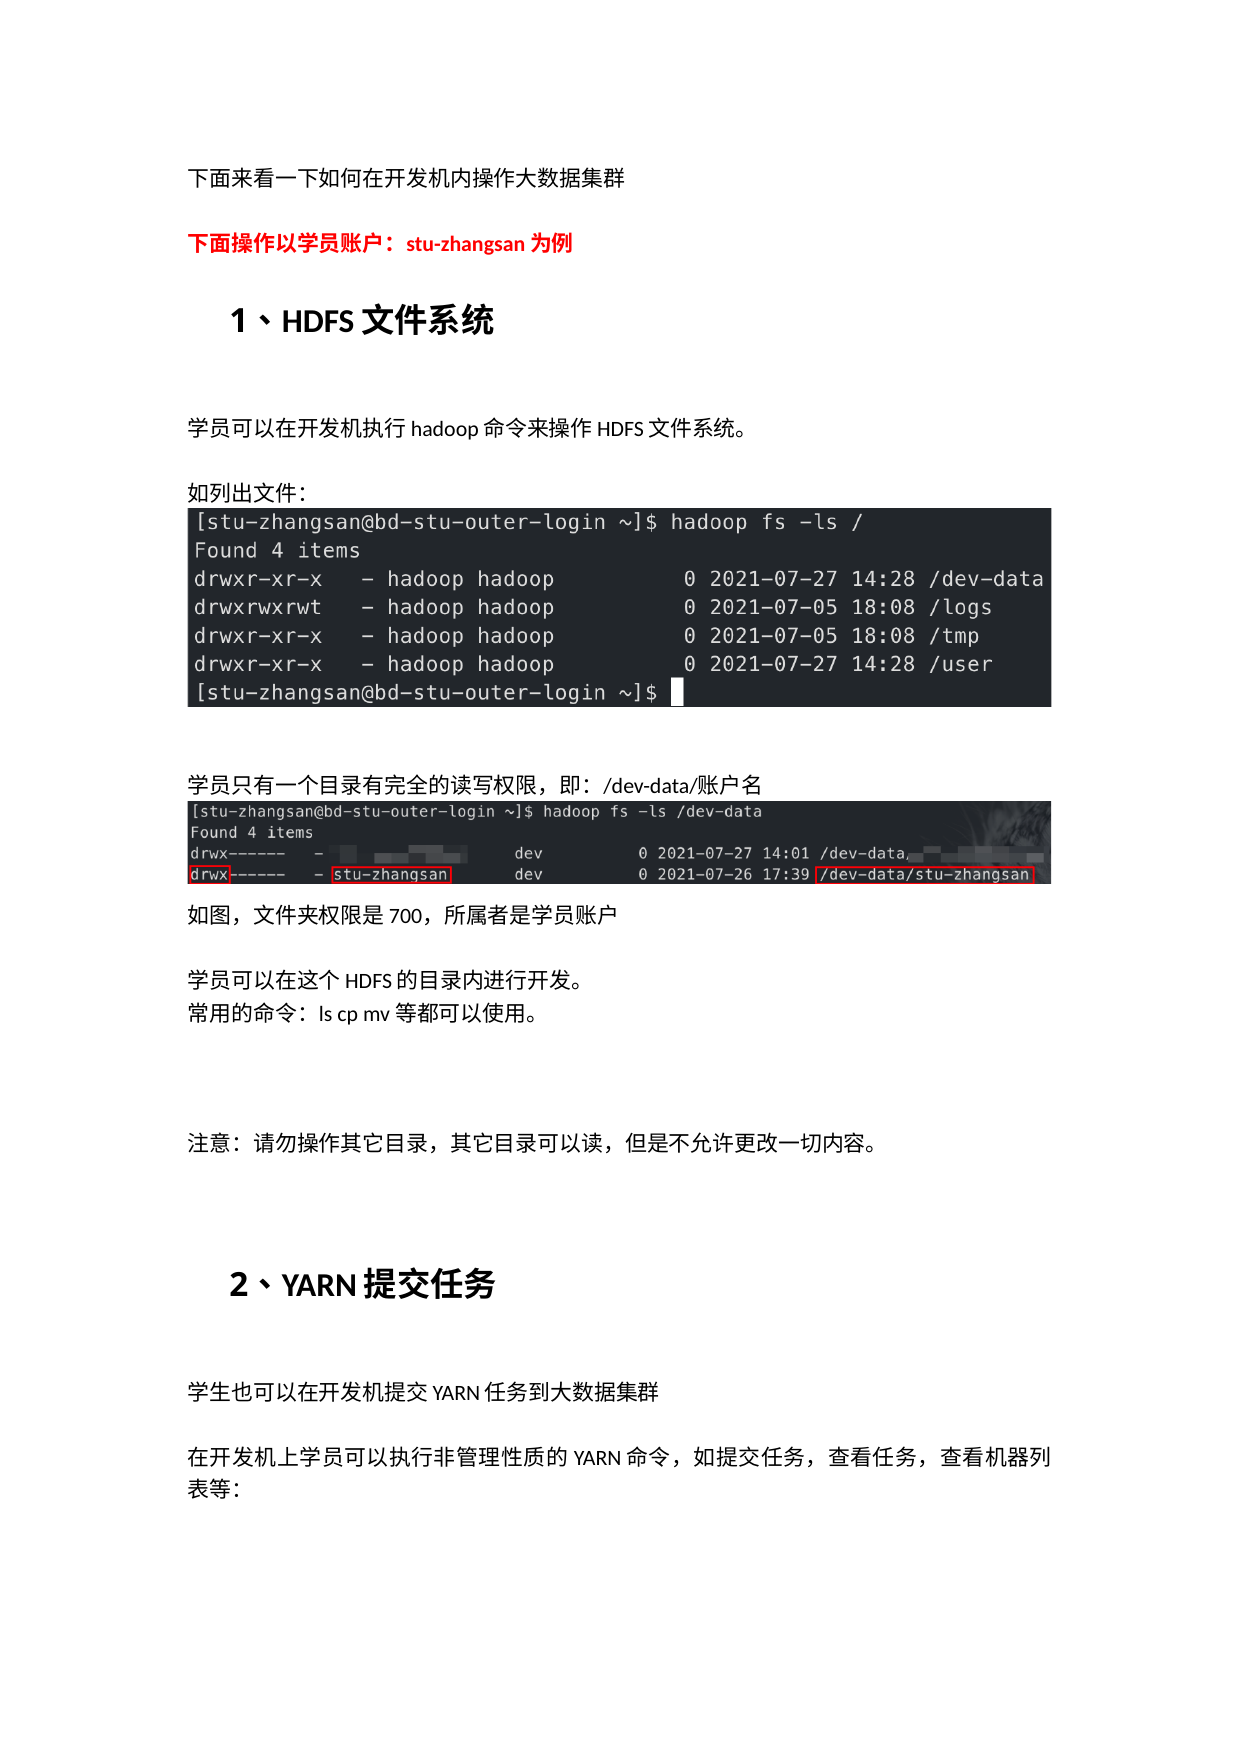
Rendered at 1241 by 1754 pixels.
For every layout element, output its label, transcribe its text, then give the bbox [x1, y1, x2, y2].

text 学员可以在这个HDFS的目录内进行开发。 [187, 964, 1053, 996]
text 学员只有一个目录有完全的读写权限，即：/dev-data/账户名 [187, 769, 1053, 801]
picture [187, 508, 1052, 707]
text 学员可以在开发机执行hadoop命令来操作HDFS文件系统。 [187, 411, 1053, 444]
text 如图，文件夹权限是700，所属者是学员账户 [187, 899, 1053, 931]
text 在开发机上学员可以执行非管理性质的YARN命令，如提交任务，查看任务，查看机器列表等： [187, 1441, 1053, 1506]
text 下面来看一下如何在开发机内操作大数据集群 [187, 162, 1053, 194]
text 学生也可以在开发机提交YARN任务到大数据集群 [187, 1376, 1053, 1408]
text 常用的命令：ls cp mv 等都可以使用。 [187, 996, 1053, 1029]
subtitle HDFS文件系统 [187, 287, 1053, 352]
text 注意：请勿操作其它目录，其它目录可以读，但是不允许更改一切内容。 [187, 1126, 1053, 1159]
subtitle YARN提交任务 [187, 1251, 1053, 1316]
picture [187, 801, 1052, 884]
text 下面操作以学员账户：stu-zhangsan为例 [187, 227, 1053, 259]
